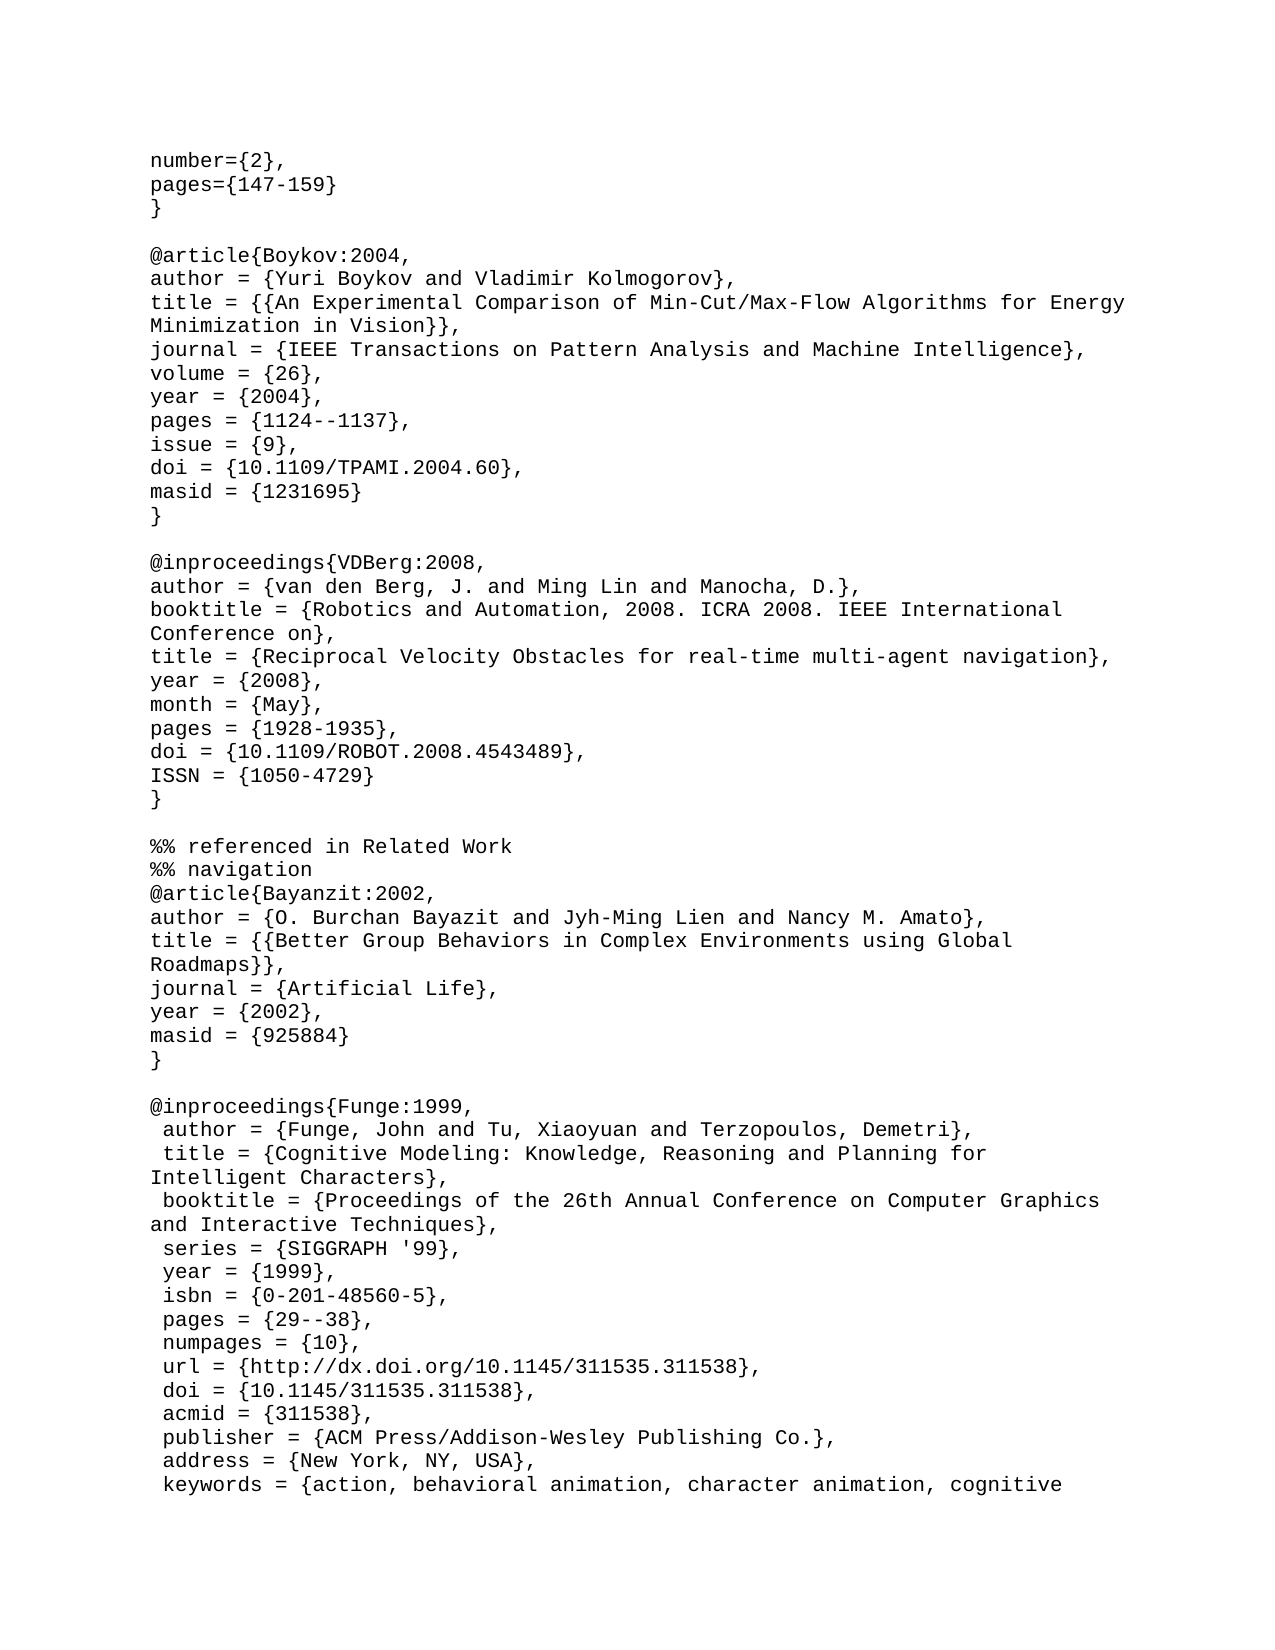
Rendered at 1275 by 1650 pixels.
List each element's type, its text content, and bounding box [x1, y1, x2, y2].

text masid = {925884} [150, 1025, 1125, 1048]
text author = {Funge, John and Tu, Xiaoyuan and Terzopoulos, Demetri}, [150, 1119, 1125, 1143]
text doi = {10.1109/ROBOT.2008.4543489}, [150, 741, 1125, 765]
text doi = {10.1145/311535.311538}, [150, 1379, 1125, 1403]
text journal = {IEEE Transactions on Pattern Analysis and Machine Intelligence}, [150, 339, 1125, 363]
text } [150, 788, 1125, 812]
text author = {O. Burchan Bayazit and Jyh-Ming Lien and Nancy M. Amato}, [150, 907, 1125, 930]
text series = {SIGGRAPH '99}, [150, 1238, 1125, 1261]
text @article{Bayanzit:2002, [150, 883, 1125, 907]
text volume = {26}, [150, 363, 1125, 386]
text year = {1999}, [150, 1261, 1125, 1285]
text } [150, 1048, 1125, 1072]
text pages = {29--38}, [150, 1309, 1125, 1332]
text ISSN = {1050-4729} [150, 765, 1125, 788]
text journal = {Artificial Life}, [150, 978, 1125, 1001]
text url = {http://dx.doi.org/10.1145/311535.311538}, [150, 1356, 1125, 1379]
text year = {2008}, [150, 670, 1125, 694]
text booktitle = {Robotics and Automation, 2008. ICRA 2008. IEEE International Conference on}, [150, 599, 1125, 647]
text masid = {1231695} [150, 481, 1125, 505]
text } [150, 505, 1125, 528]
text numpages = {10}, [150, 1332, 1125, 1356]
text title = {{An Experimental Comparison of Min-Cut/Max-Flow Algorithms for Energy Minimization in Vision}}, [150, 292, 1125, 339]
text publisher = {ACM Press/Addison-Wesley Publishing Co.}, [150, 1427, 1125, 1451]
text @article{Boykov:2004, [150, 244, 1125, 268]
text issue = {9}, [150, 434, 1125, 457]
text booktitle = {Proceedings of the 26th Annual Conference on Computer Graphics and Interactive Techniques}, [150, 1190, 1125, 1238]
text author = {Yuri Boykov and Vladimir Kolmogorov}, [150, 268, 1125, 292]
text number={2}, [150, 150, 1125, 174]
text author = {van den Berg, J. and Ming Lin and Manocha, D.}, [150, 576, 1125, 599]
text } [150, 197, 1125, 221]
text title = {Reciprocal Velocity Obstacles for real-time multi-agent navigation}, [150, 647, 1125, 670]
text title = {{Better Group Behaviors in Complex Environments using Global Roadmaps}}, [150, 930, 1125, 978]
text pages={147-159} [150, 174, 1125, 197]
text month = {May}, [150, 694, 1125, 717]
text doi = {10.1109/TPAMI.2004.60}, [150, 457, 1125, 481]
text %% referenced in Related Work [150, 836, 1125, 859]
text pages = {1124--1137}, [150, 410, 1125, 434]
text title = {Cognitive Modeling: Knowledge, Reasoning and Planning for Intelligent Characters}, [150, 1143, 1125, 1190]
text %% navigation [150, 859, 1125, 883]
text @inproceedings{Funge:1999, [150, 1096, 1125, 1119]
text year = {2002}, [150, 1001, 1125, 1025]
text acmid = {311538}, [150, 1403, 1125, 1427]
text @inproceedings{VDBerg:2008, [150, 552, 1125, 576]
text pages = {1928-1935}, [150, 717, 1125, 741]
text isbn = {0-201-48560-5}, [150, 1285, 1125, 1309]
text address = {New York, NY, USA}, [150, 1451, 1125, 1474]
text year = {2004}, [150, 386, 1125, 410]
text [150, 1474, 1125, 1498]
